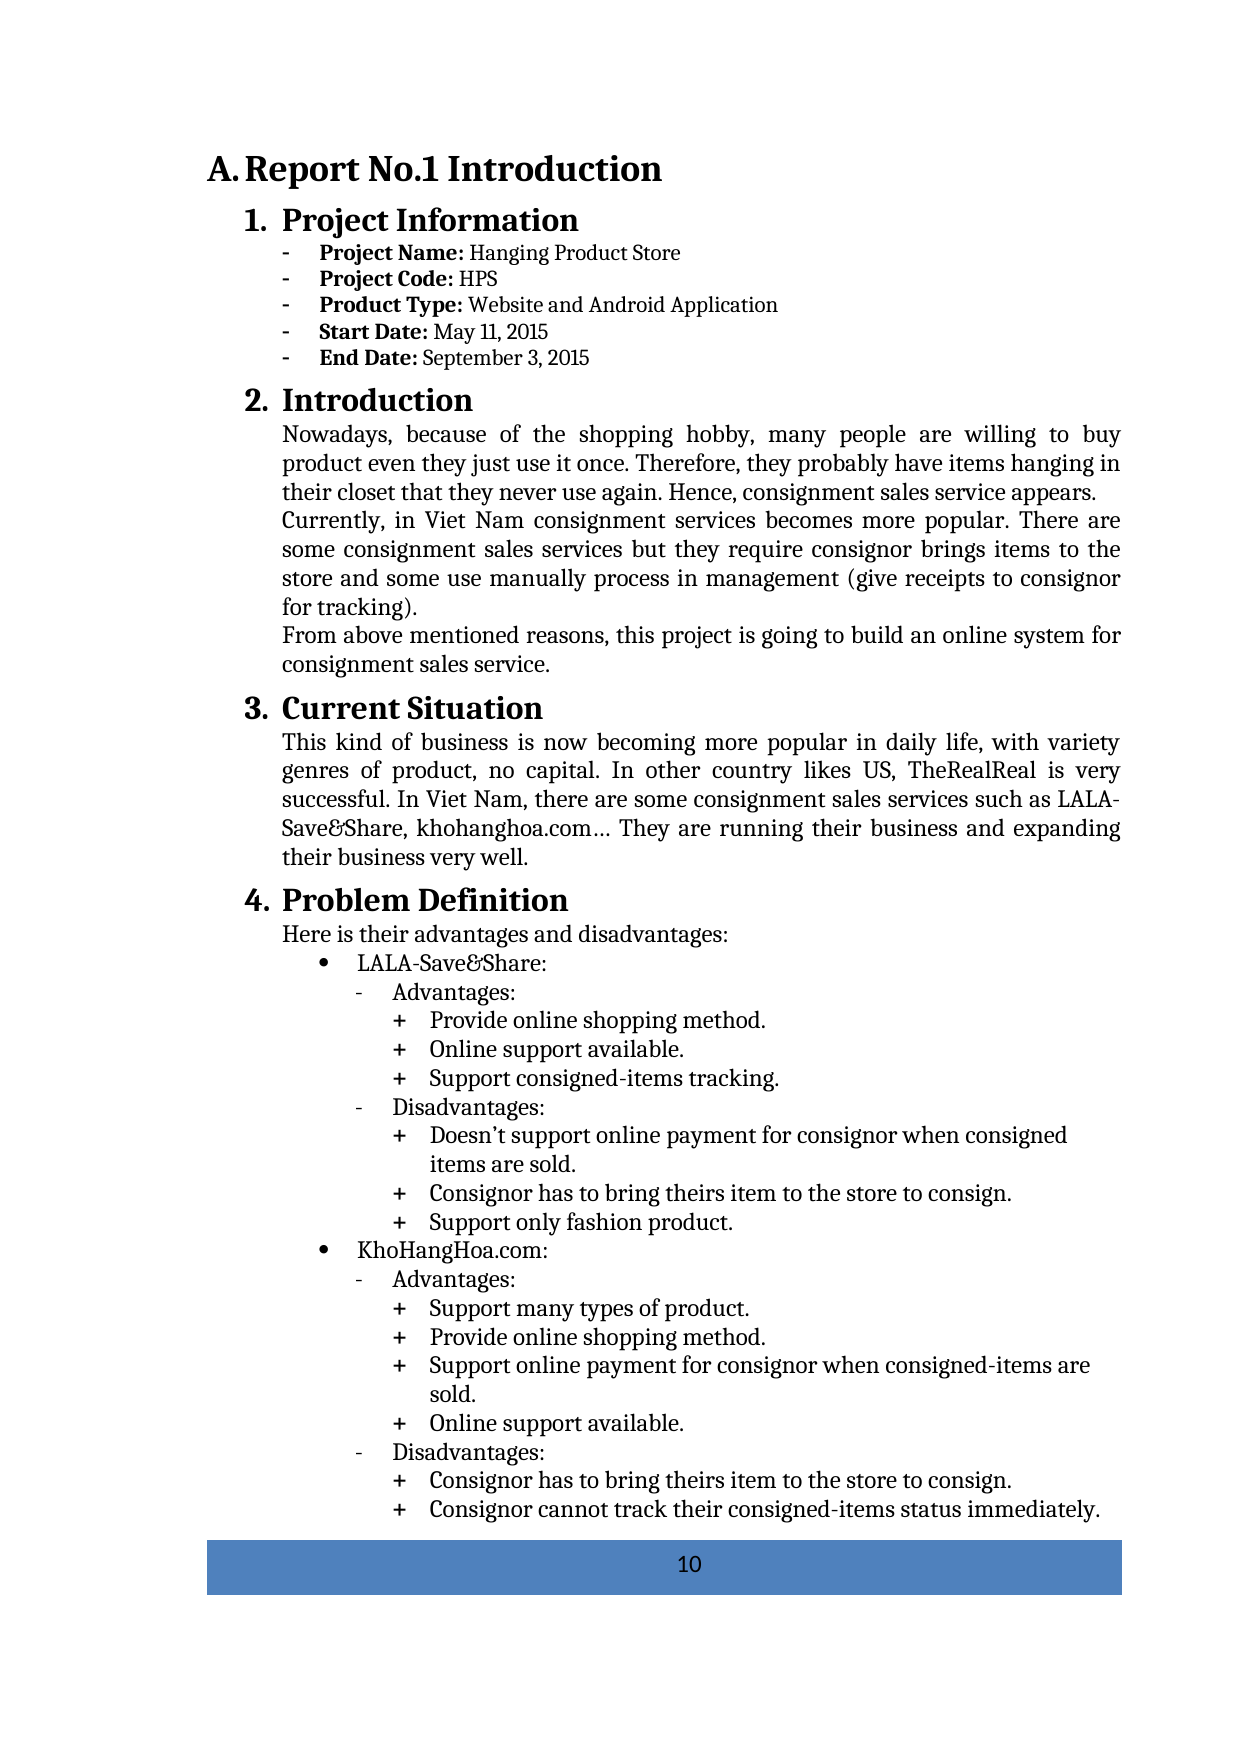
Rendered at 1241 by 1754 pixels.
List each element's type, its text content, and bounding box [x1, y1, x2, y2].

subtitle Report No.1 Introduction [207, 148, 1122, 191]
text From above mentioned reasons, this project is going to build an online system for consignment sales service. [282, 621, 1122, 679]
list Disadvantages: [354, 1438, 1122, 1466]
list Support many types of product. [392, 1294, 1122, 1323]
list Start Date: May 11, 2015 [282, 319, 1122, 345]
list Project Code: HPS [282, 266, 1122, 292]
subtitle Project Information [244, 201, 1122, 239]
list End Date: September 3, 2015 [282, 345, 1122, 371]
text Nowadays, because of the shopping hobby, many people are willing to buy product even they just use it once. Therefore, they probably have items hanging in their closet that they never use again. Hence, consignment sales service appears. [282, 420, 1122, 506]
list KhoHangHoa.com: [319, 1236, 1122, 1265]
list Support only fashion product. [392, 1208, 1122, 1236]
list LALA-Save&Share: [319, 949, 1122, 978]
list Online support available. [392, 1035, 1122, 1064]
subtitle Introduction [244, 382, 1122, 420]
list Doesn’t support online payment for consignor when consigned items are sold. [392, 1121, 1122, 1179]
text Currently, in Viet Nam consignment services becomes more popular. There are some consignment sales services but they require consignor brings items to the store and some use manually process in management (give receipts to consignor for tracking). [282, 506, 1122, 621]
list Product Type: Website and Android Application [282, 292, 1122, 319]
text Here is their advantages and disadvantages: [282, 920, 1122, 949]
list Provide online shopping method. [392, 1006, 1122, 1035]
list Support consigned-items tracking. [392, 1064, 1122, 1093]
list Online support available. [392, 1409, 1122, 1438]
list Support online payment for consignor when consigned-items are sold. [392, 1351, 1122, 1409]
list Provide online shopping method. [392, 1323, 1122, 1351]
list Consignor cannot track their consigned-items status immediately. [392, 1495, 1122, 1524]
subtitle Current Situation [244, 689, 1122, 728]
list Advantages: [354, 978, 1122, 1006]
text This kind of business is now becoming more popular in daily life, with variety genres of product, no capital. In other country likes US, TheRealReal is very successful. In Viet Nam, there are some consignment sales services such as LALA-Save&Share, khohanghoa.com… They are running their business and expanding their business very well. [282, 728, 1122, 871]
list Consignor has to bring theirs item to the store to consign. [392, 1466, 1122, 1495]
list Consignor has to bring theirs item to the store to consign. [392, 1179, 1122, 1208]
subtitle Problem Definition [244, 882, 1122, 920]
list Advantages: [354, 1265, 1122, 1294]
list Project Name: Hanging Product Store [282, 239, 1122, 266]
list Disadvantages: [354, 1093, 1122, 1121]
